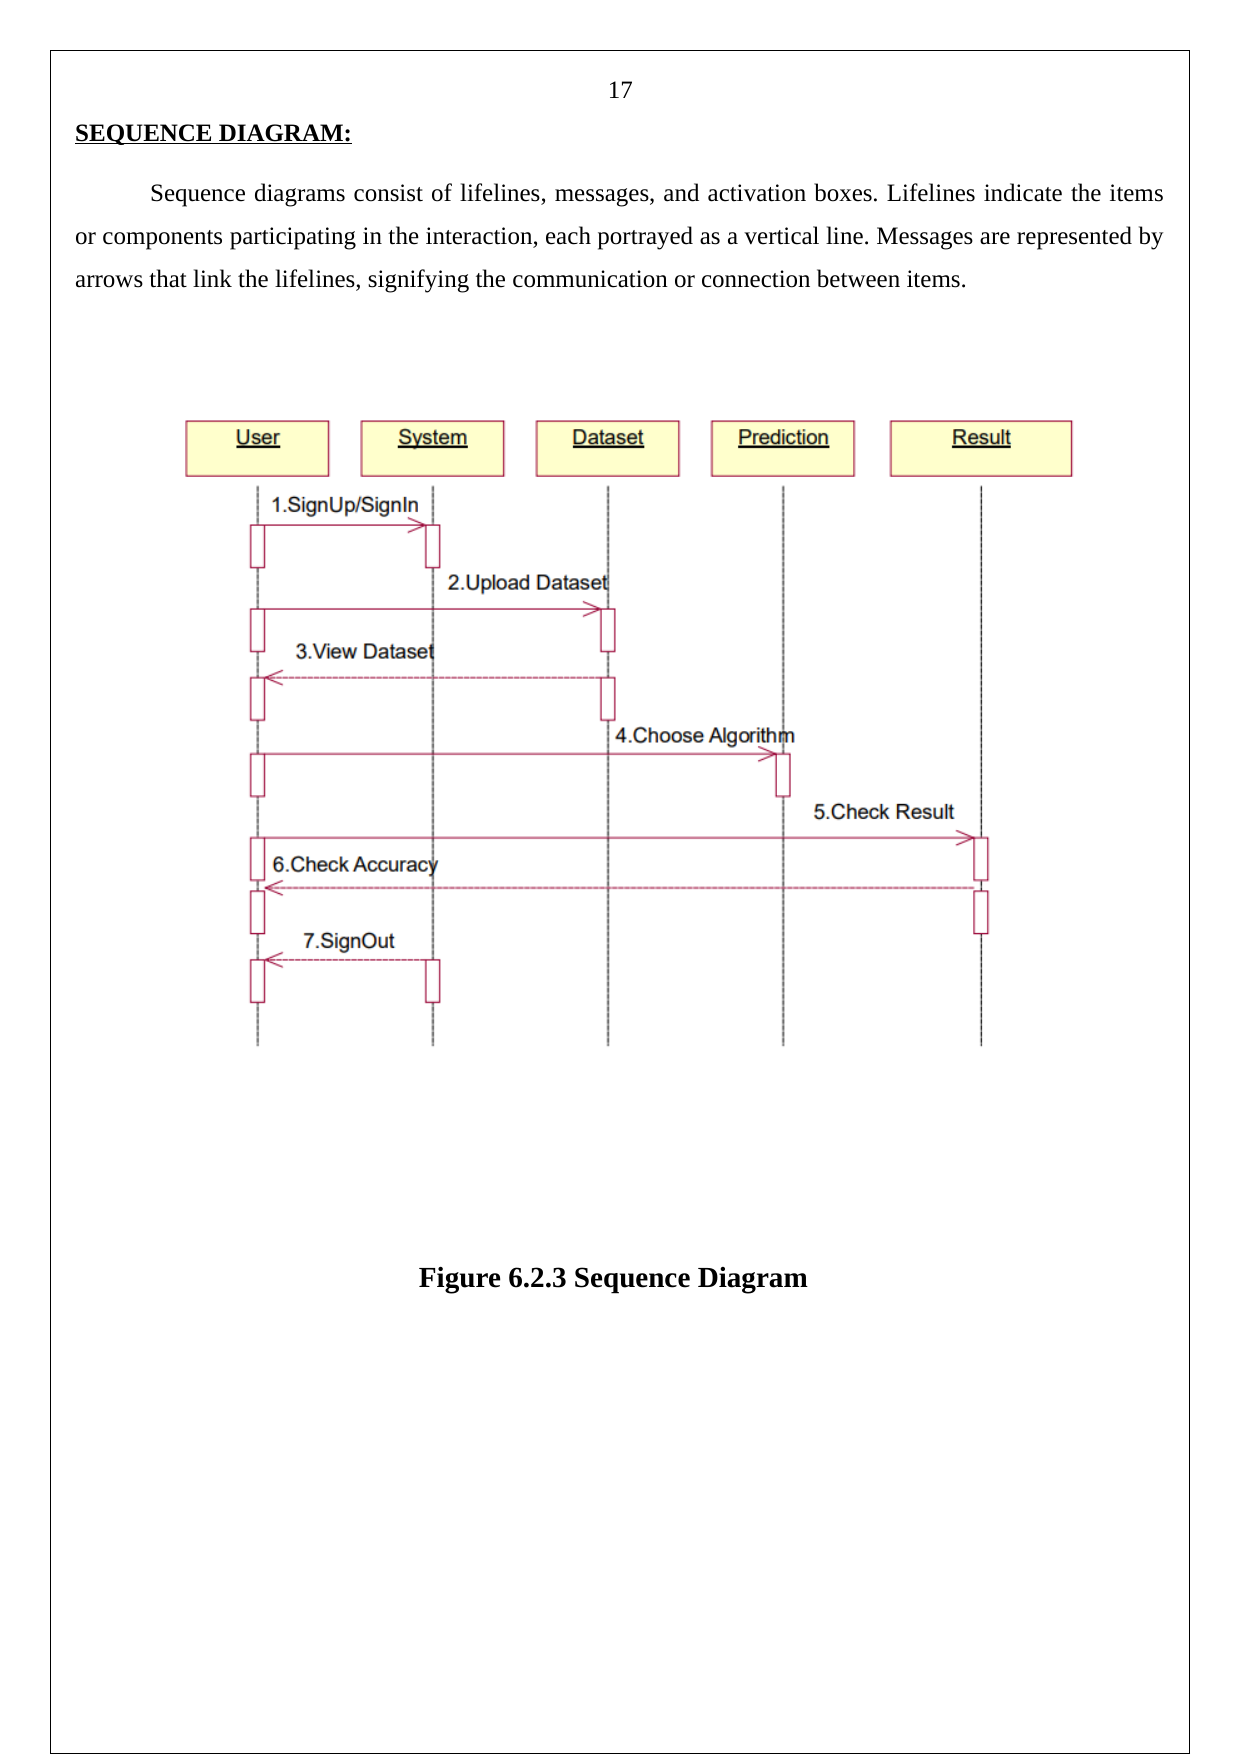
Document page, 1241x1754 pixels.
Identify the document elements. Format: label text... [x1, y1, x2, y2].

picture [134, 383, 1106, 1096]
text Figure 6.2.3 Sequence Diagram [300, 1260, 1165, 1293]
text 17 [75, 75, 1165, 104]
text SEQUENCE DIAGRAM: [75, 118, 1165, 147]
text Sequence diagrams consist of lifelines, messages, and activation boxes. Lifelines indicate the items or components participating in the interaction, each portrayed as a vertical line. Messages are represented by arrows that link the lifelines, signifying the communication or connection between items. [75, 178, 1165, 293]
